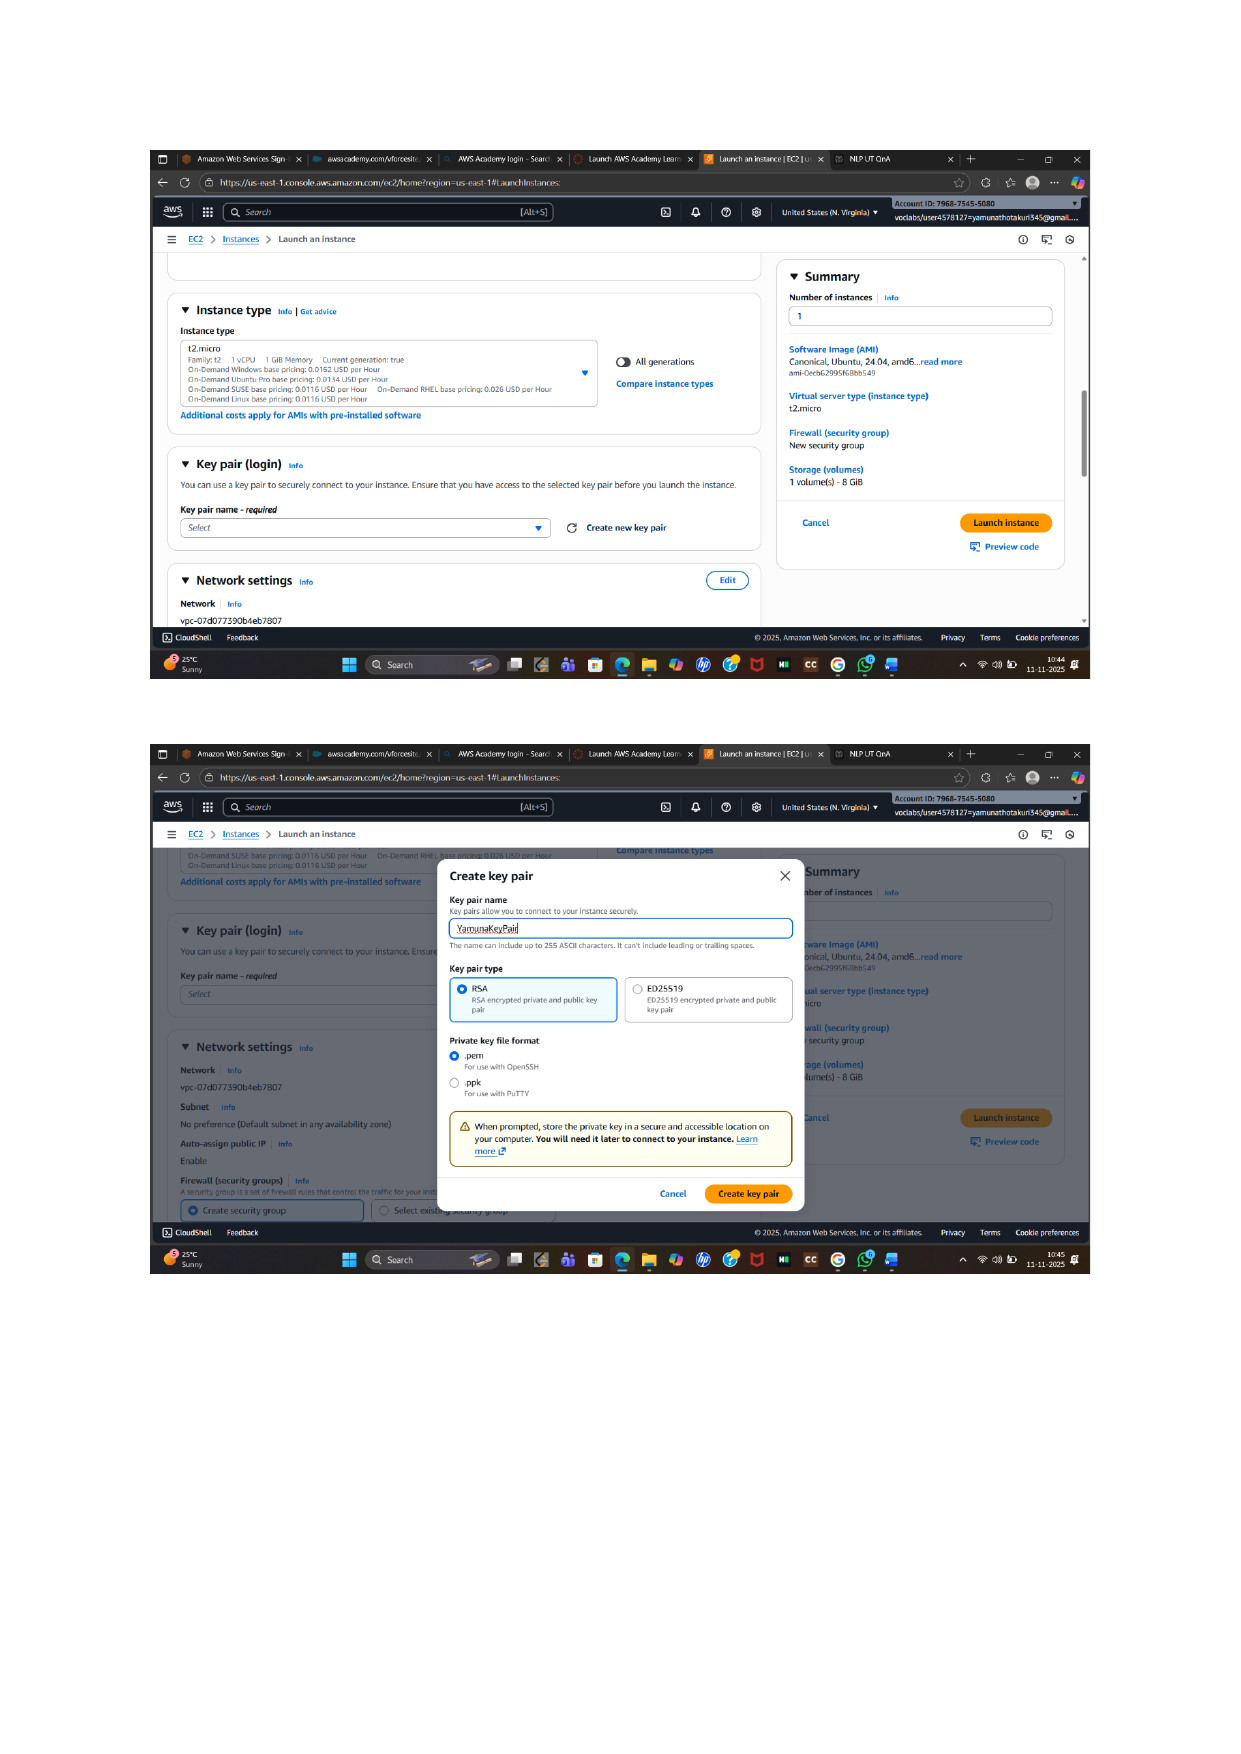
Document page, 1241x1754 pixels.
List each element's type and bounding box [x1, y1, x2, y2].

picture [150, 744, 1091, 1274]
picture [150, 150, 1091, 679]
